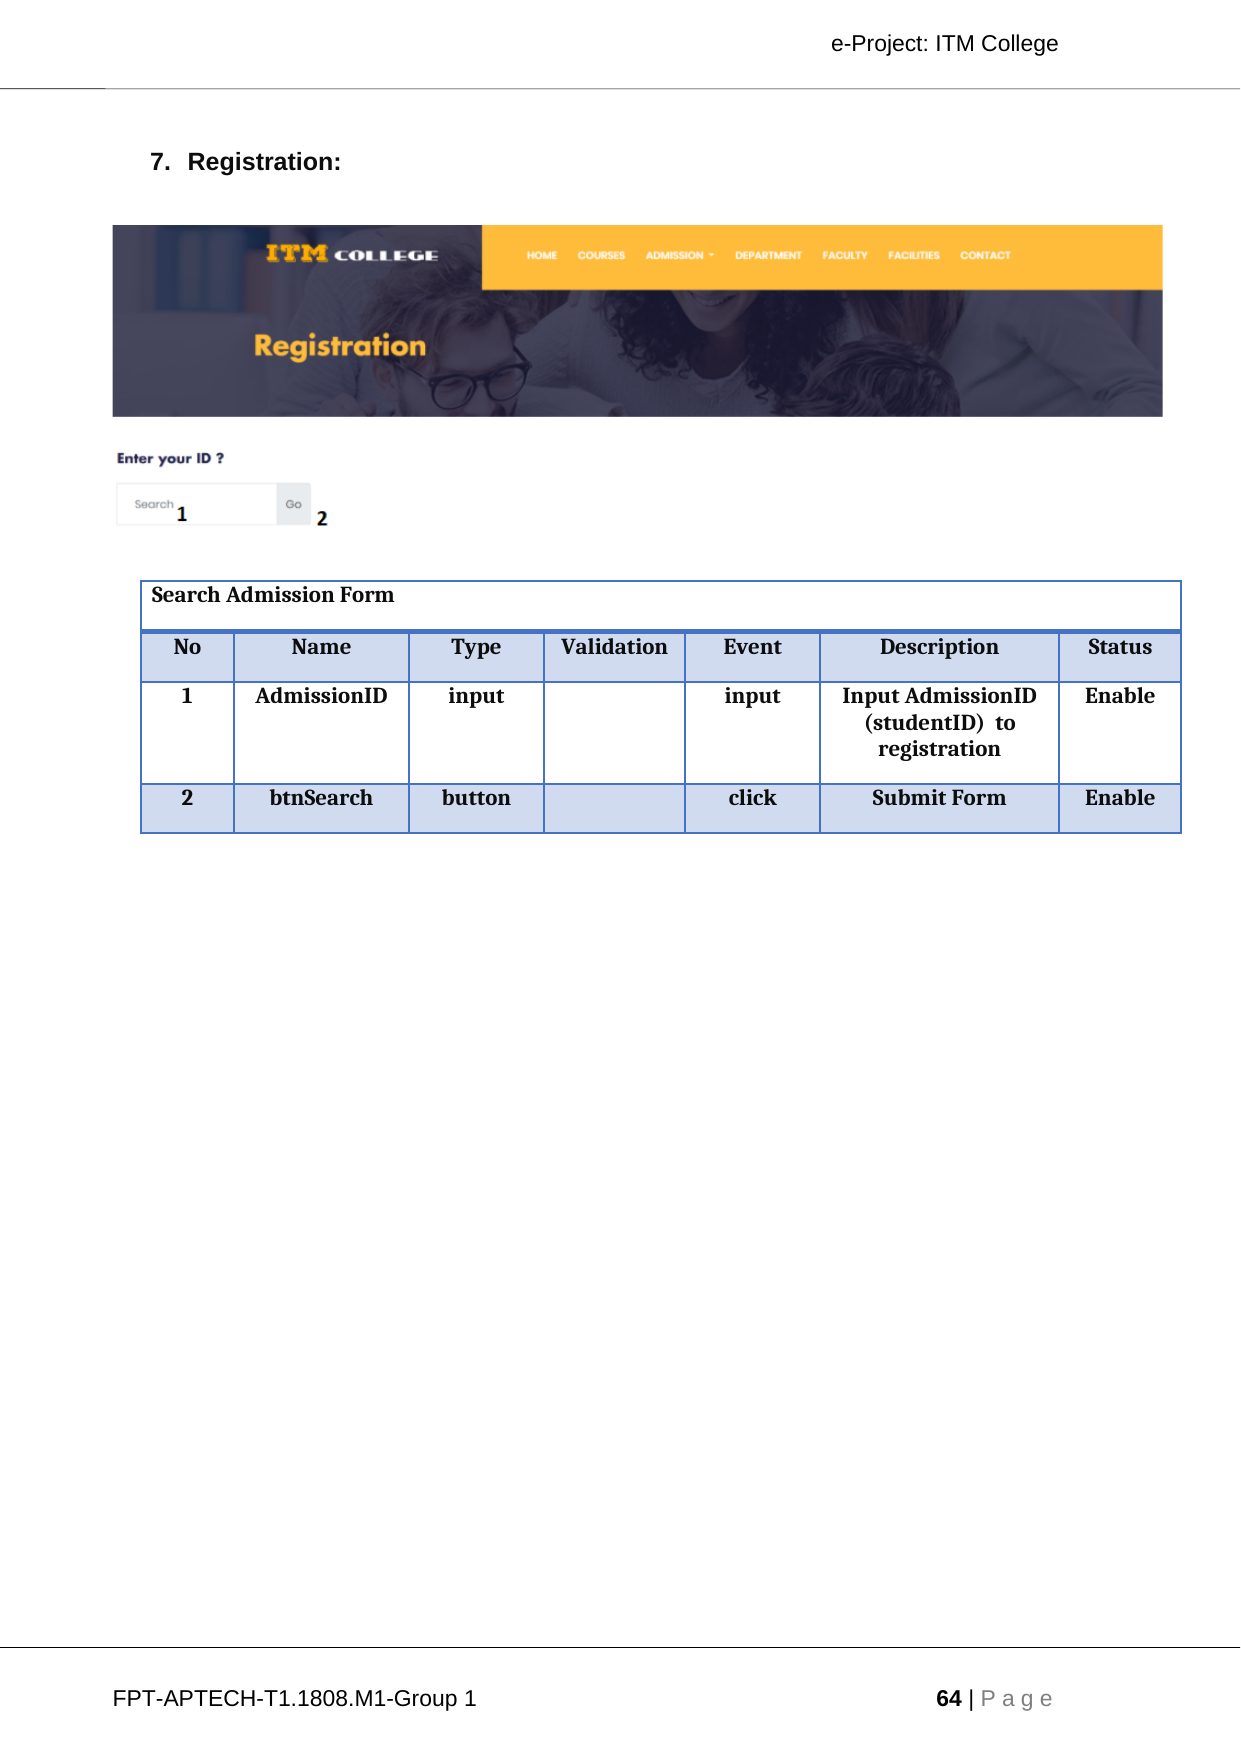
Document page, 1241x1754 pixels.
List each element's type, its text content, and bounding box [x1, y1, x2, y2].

table_cell btnSearch [235, 785, 408, 832]
table_cell No [142, 634, 233, 681]
table_cell 2 [142, 785, 233, 832]
table_cell Submit Form [821, 785, 1058, 832]
table_cell [545, 785, 684, 832]
table_cell input [410, 683, 543, 783]
table_cell 1 [142, 683, 233, 783]
list Registration: [150, 147, 1162, 176]
table_cell Status [1060, 634, 1180, 681]
picture [112, 225, 1163, 554]
table_cell Input AdmissionID (studentID) to registration [821, 683, 1058, 783]
table_header Search Admission Form [142, 582, 1180, 629]
table_cell click [686, 785, 819, 832]
table_cell Validation [545, 634, 684, 681]
table_cell Description [821, 634, 1058, 681]
table_cell AdmissionID [235, 683, 408, 783]
table_cell [545, 683, 684, 783]
table_cell Enable [1060, 683, 1180, 783]
table_cell Type [410, 634, 543, 681]
table_cell button [410, 785, 543, 832]
table_cell Name [235, 634, 408, 681]
table_cell Enable [1060, 785, 1180, 832]
table_cell Event [686, 634, 819, 681]
table_cell input [686, 683, 819, 783]
